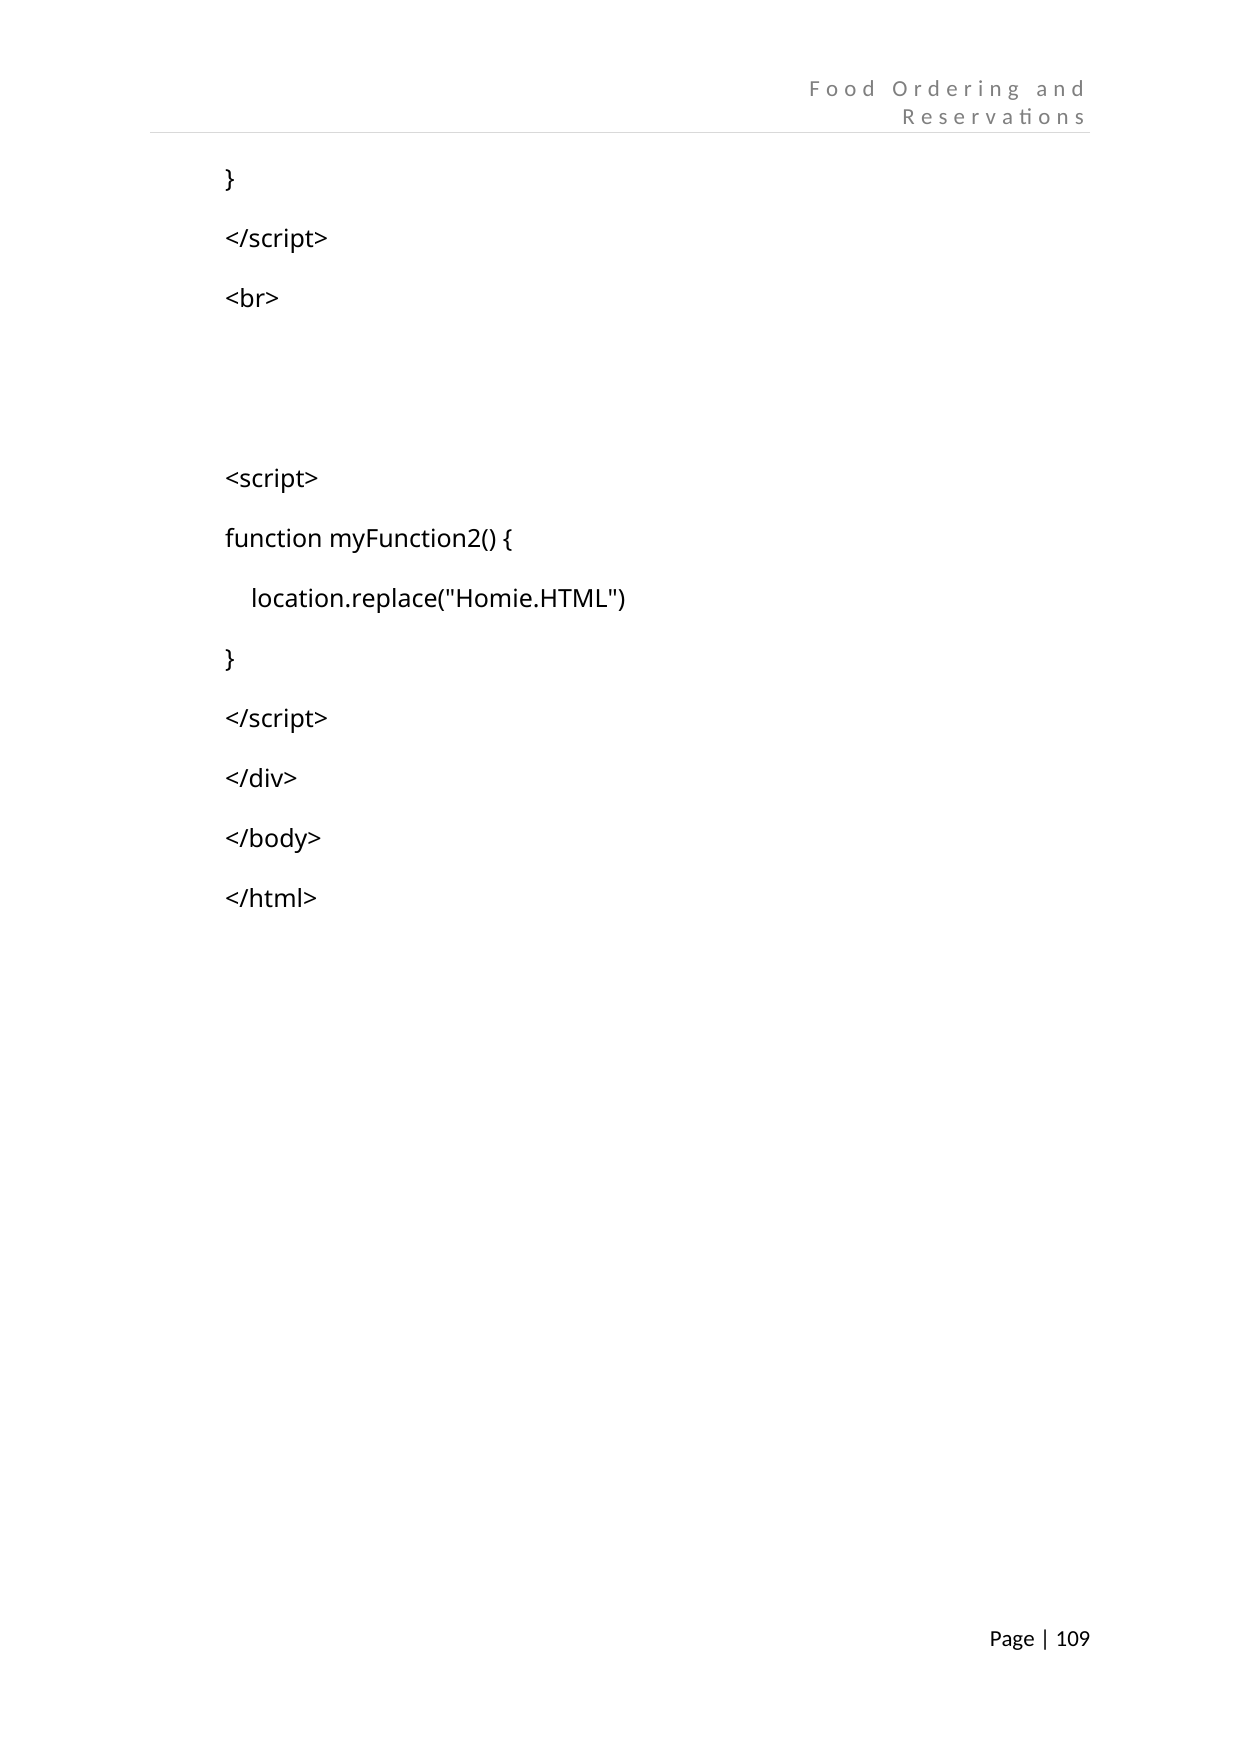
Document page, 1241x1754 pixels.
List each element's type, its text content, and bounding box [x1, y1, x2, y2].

text </script> [187, 701, 1090, 735]
text function myFunction2() { [187, 521, 1090, 555]
text <script> [187, 461, 1090, 495]
text </body> [187, 821, 1090, 855]
text </div> [187, 761, 1090, 795]
text </script> [187, 221, 1090, 255]
text </html> [187, 881, 1090, 915]
text } [187, 161, 1090, 195]
text location.replace("Homie.HTML") [187, 581, 1090, 615]
text <br> [187, 281, 1090, 315]
text } [187, 641, 1090, 675]
